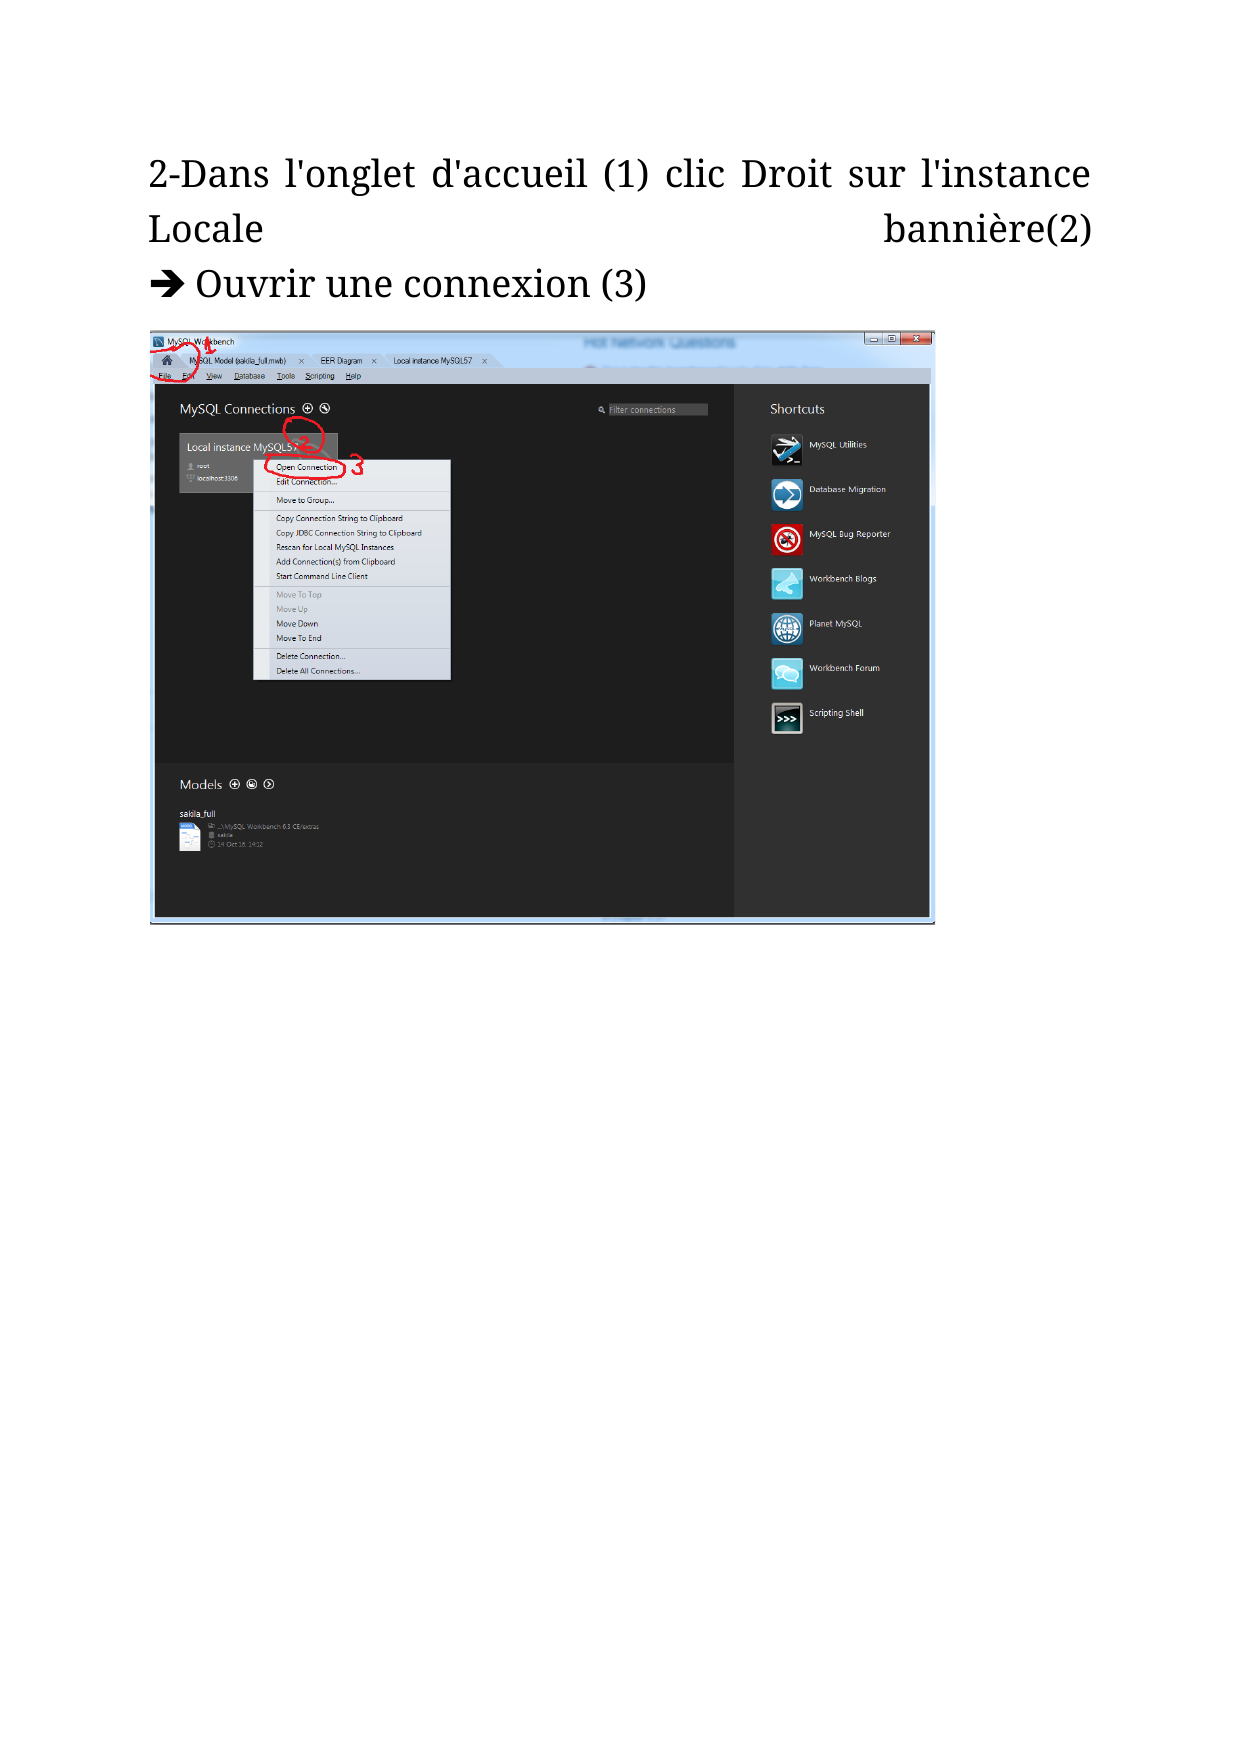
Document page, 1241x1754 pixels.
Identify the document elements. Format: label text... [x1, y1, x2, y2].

text 2-Dans l'onglet d'accueil (1) clic Droit sur l'instance Locale bannière(2) Ouvrir une connexion (3) [148, 148, 1093, 309]
picture [147, 329, 936, 925]
